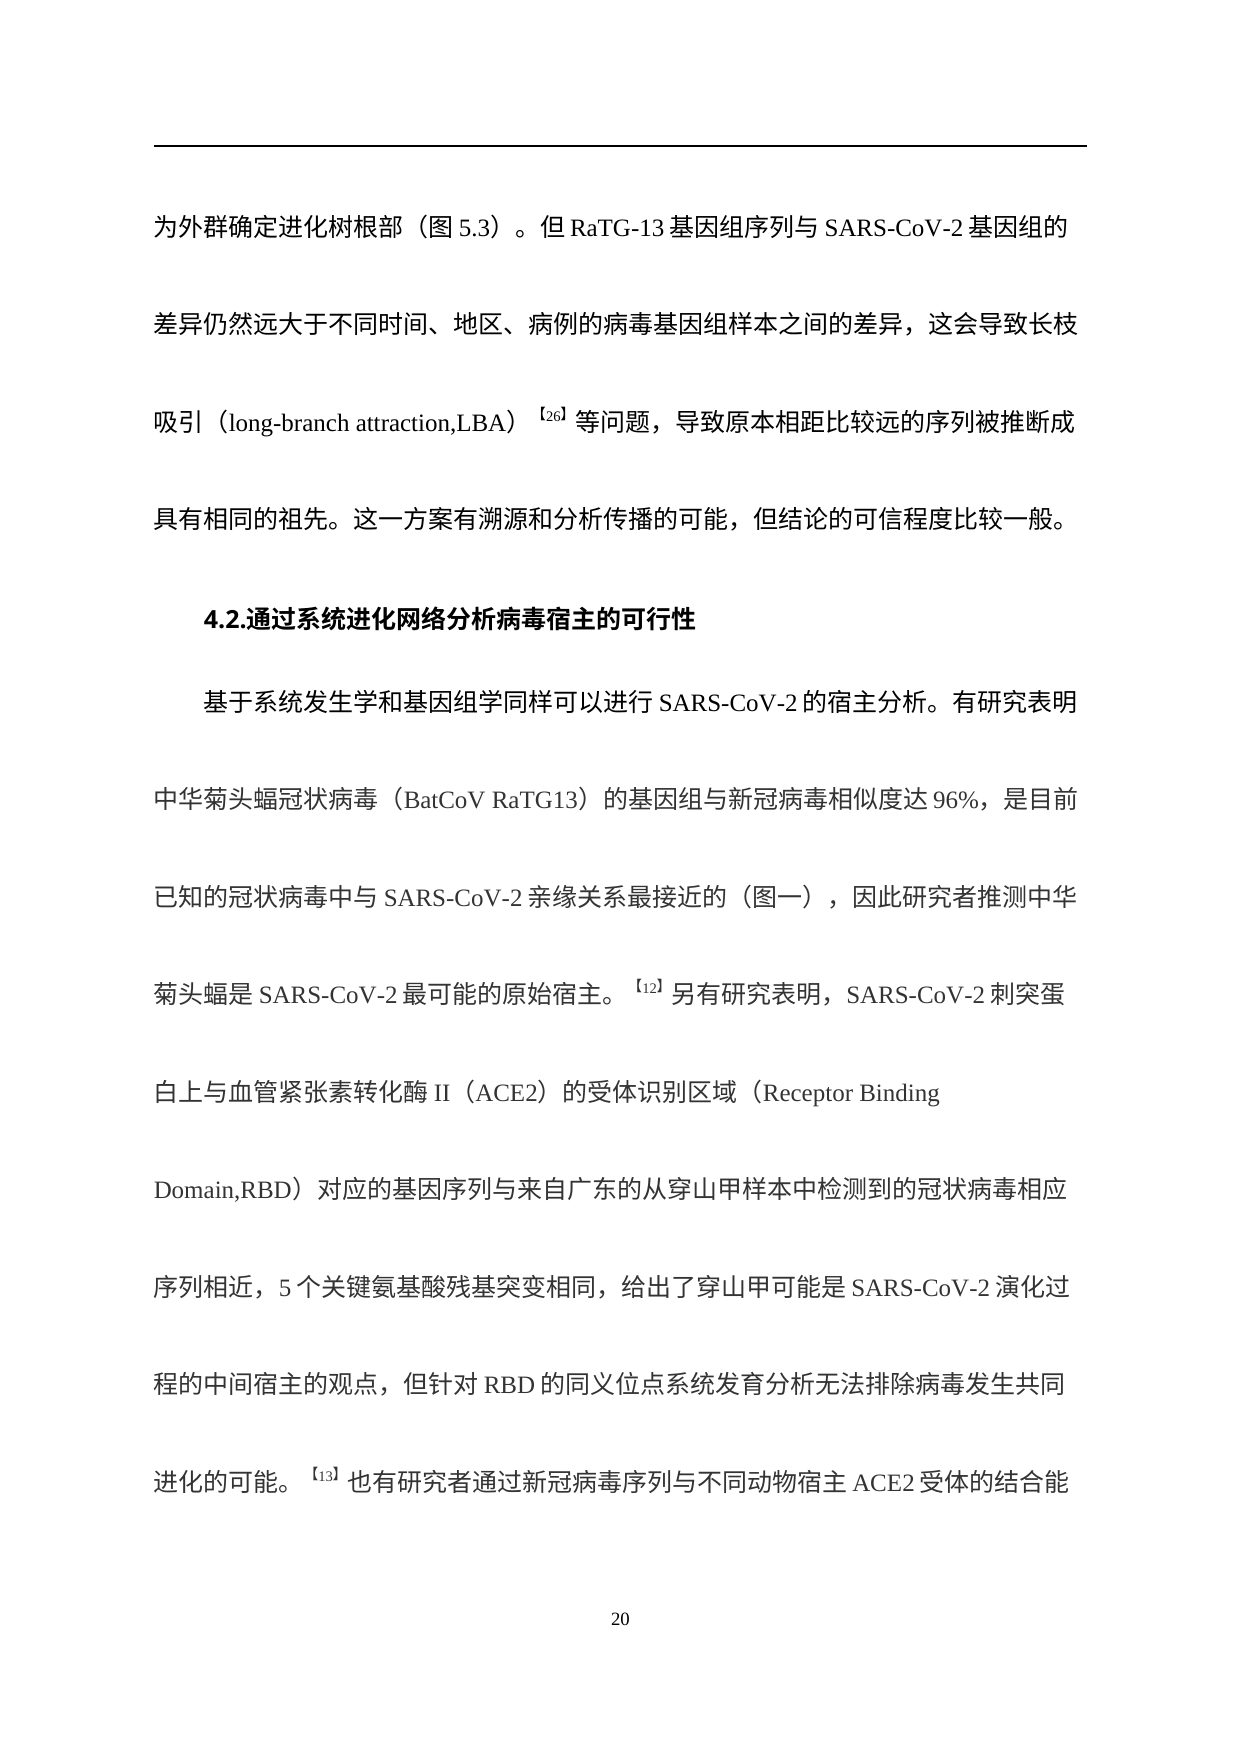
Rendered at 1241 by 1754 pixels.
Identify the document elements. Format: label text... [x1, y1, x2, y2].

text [153, 668, 1087, 1513]
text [153, 193, 1087, 550]
text 4.2.通过系统进化网络分析病毒宿主的可行性 [153, 585, 1087, 650]
